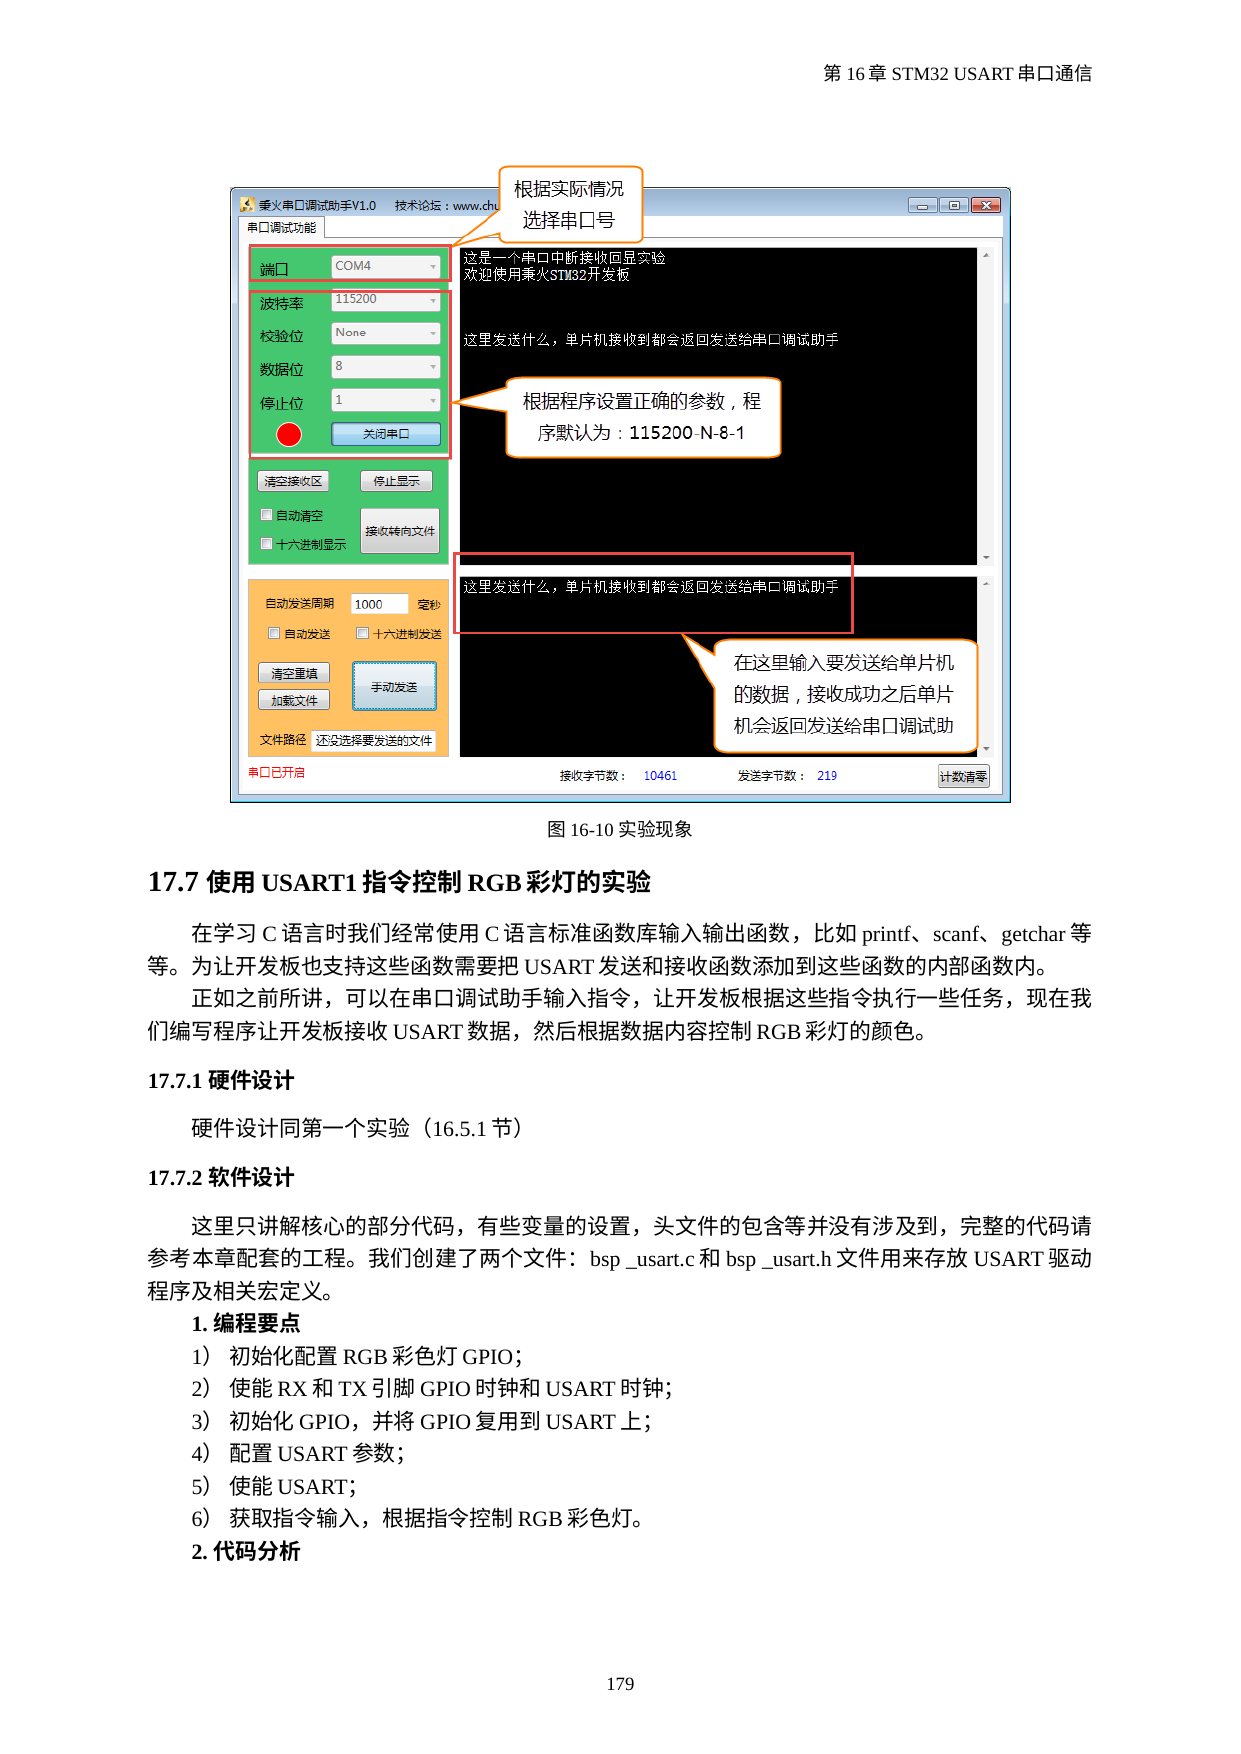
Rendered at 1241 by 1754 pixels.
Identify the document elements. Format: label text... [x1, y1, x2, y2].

text 图16-10 实验现象 [148, 812, 1092, 844]
list 编程要点 [191, 1306, 1092, 1338]
subtitle 硬件设计 [148, 1062, 1092, 1095]
list 初始化GPIO，并将GPIO复用到USART上； [191, 1403, 1092, 1436]
list 使能USART； [191, 1468, 1092, 1501]
text 在学习C语言时我们经常使用C语言标准函数库输入输出函数，比如printf、scanf、getchar等等。为让开发板也支持这些函数需要把USART发送和接收函数添加到这些函数的内部函数内。 [148, 916, 1092, 981]
subtitle 使用USART1指令控制RGB彩灯的实验 [148, 848, 1092, 913]
list 使能RX和TX引脚GPIO时钟和USART时钟； [191, 1371, 1092, 1403]
text 这里只讲解核心的部分代码，有些变量的设置，头文件的包含等并没有涉及到，完整的代码请参考本章配套的工程。我们创建了两个文件：bsp _usart.c和bsp _usart.h文件用来存放USART驱动程序及相关宏定义。 [148, 1208, 1092, 1306]
subtitle 软件设计 [148, 1160, 1092, 1192]
text 正如之前所讲，可以在串口调试助手输入指令，让开发板根据这些指令执行一些任务，现在我们编写程序让开发板接收USART数据，然后根据数据内容控制RGB彩灯的颜色。 [148, 981, 1092, 1046]
list 配置USART参数； [191, 1436, 1092, 1468]
list 代码分析 [191, 1533, 1092, 1566]
list 初始化配置RGB彩色灯GPIO； [191, 1338, 1092, 1371]
text 硬件设计同第一个实验（16.5.1节） [148, 1111, 1092, 1143]
list 获取指令输入，根据指令控制RGB彩色灯。 [191, 1501, 1092, 1533]
